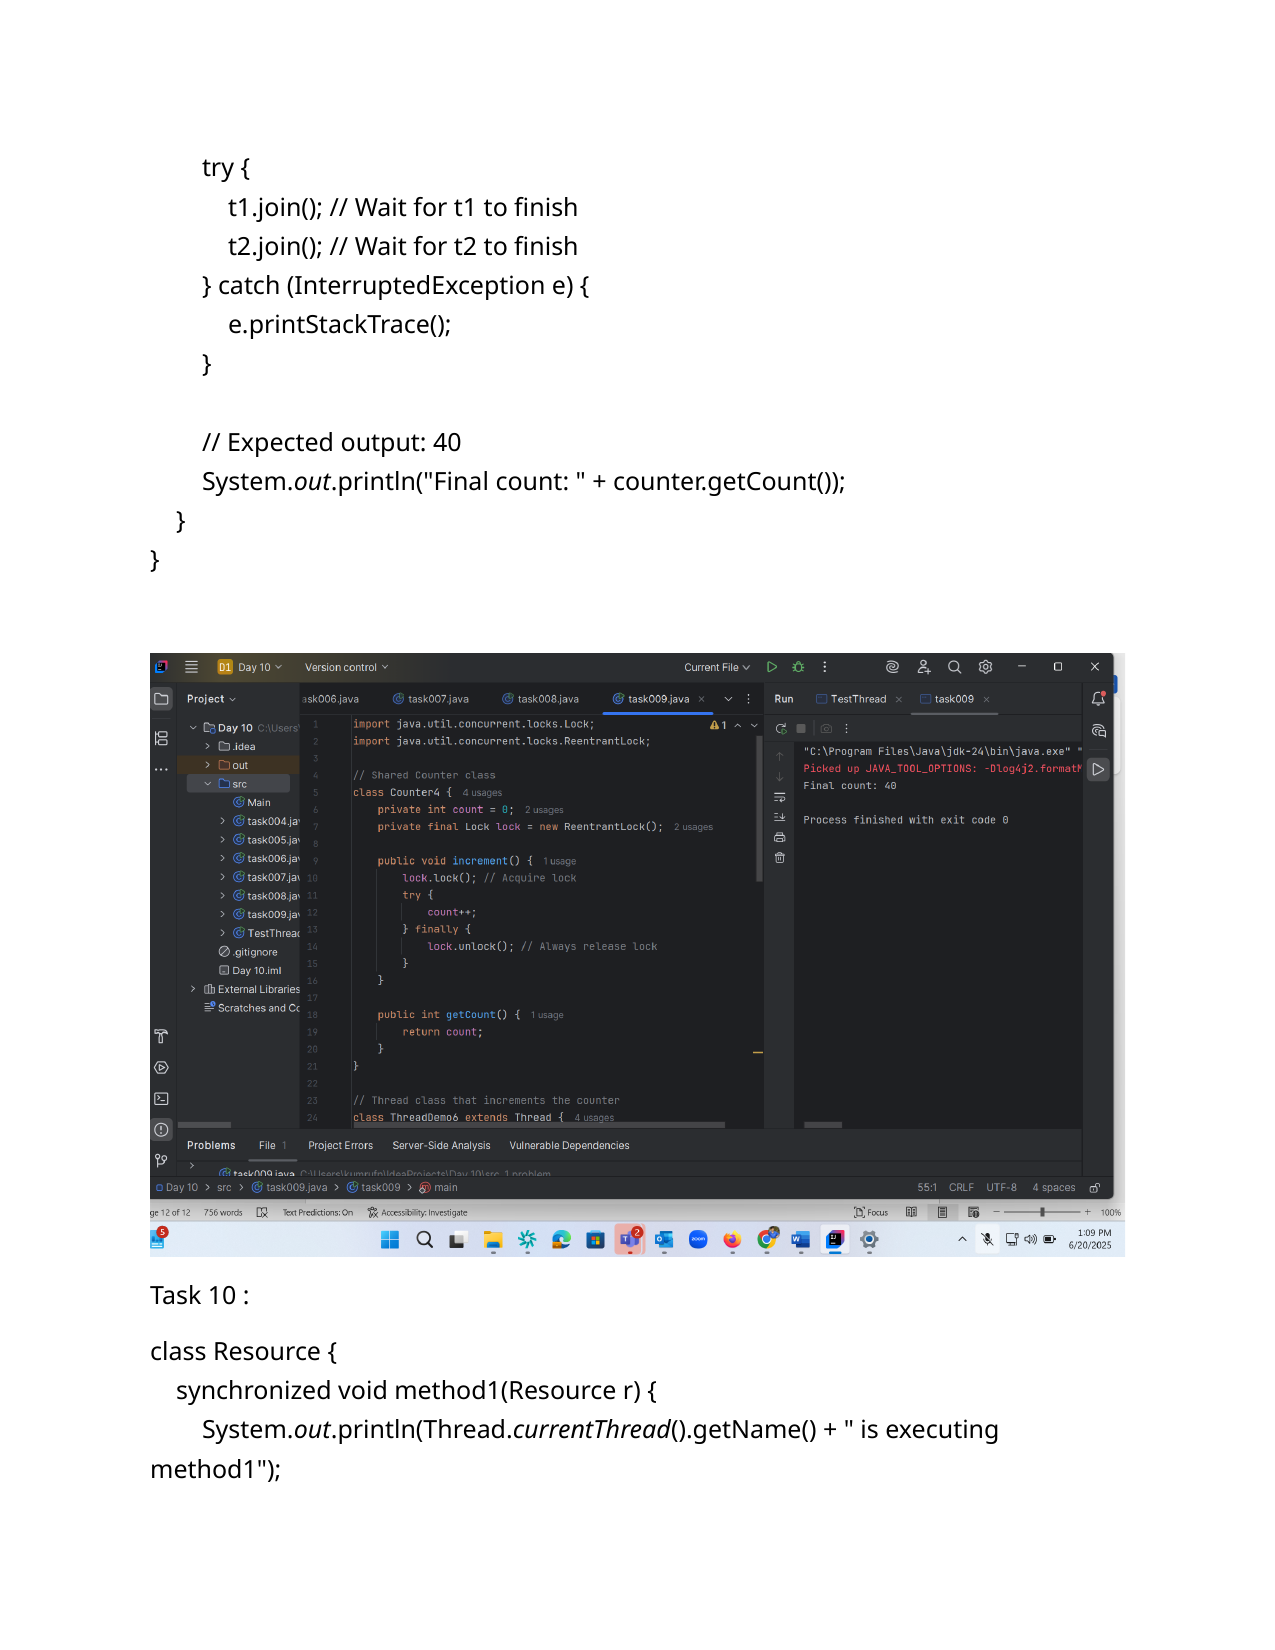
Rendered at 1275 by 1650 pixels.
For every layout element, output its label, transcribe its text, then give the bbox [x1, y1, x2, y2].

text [150, 1334, 1125, 1485]
text Task 10 : [150, 1278, 1125, 1312]
picture [150, 653, 1125, 1257]
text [150, 150, 1125, 576]
